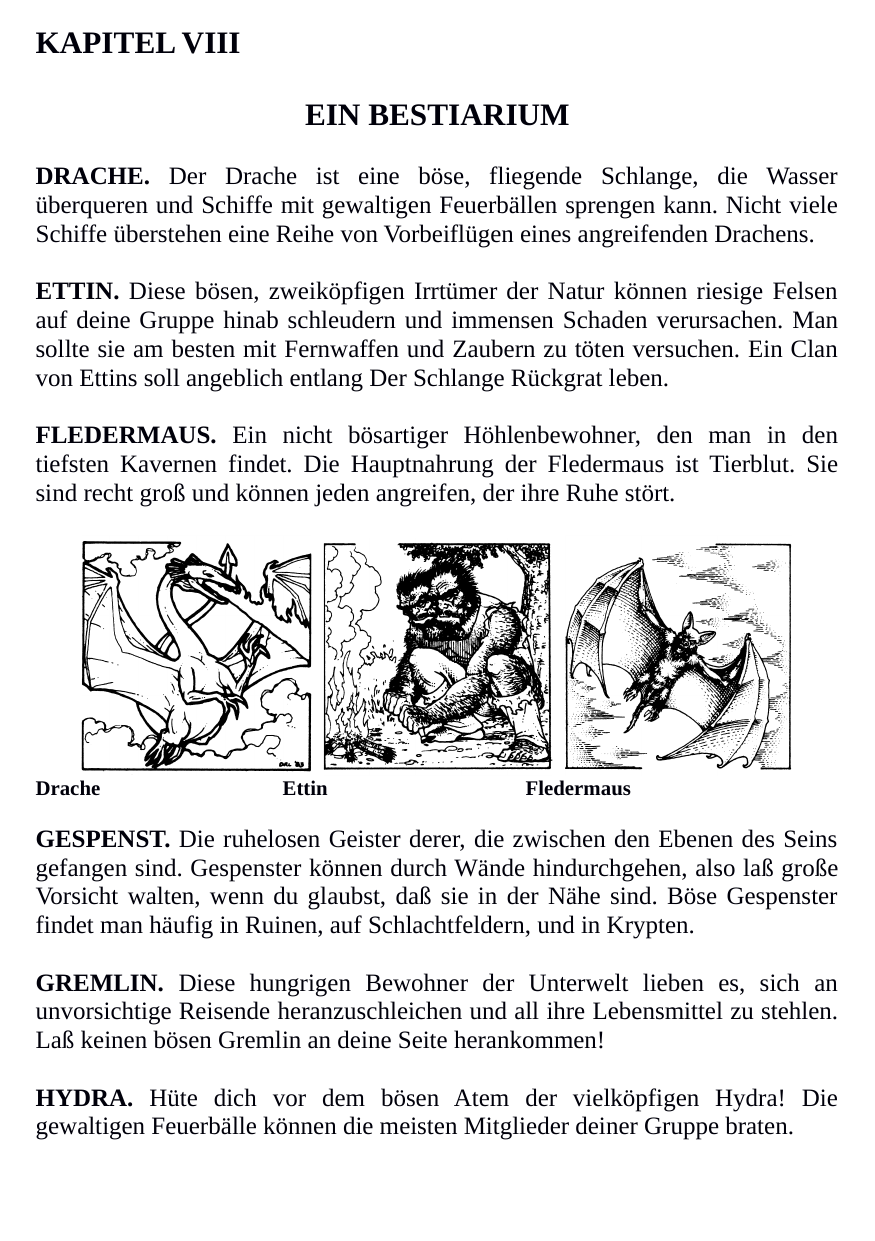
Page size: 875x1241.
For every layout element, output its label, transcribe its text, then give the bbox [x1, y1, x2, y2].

text FLEDERMAUS. Ein nicht bösartiger Höhlenbewohner, den man in den tiefsten Kavernen findet. Die Hauptnahrung der Fledermaus ist Tierblut. Sie sind recht groß und können jeden angreifen, der ihre Ruhe stört. [35, 420, 839, 506]
text Drache Ettin Fledermaus [35, 776, 839, 800]
text DRACHE. Der Drache ist eine böse, fliegende Schlange, die Wasser überqueren und Schiffe mit gewaltigen Feuerbällen sprengen kann. Nicht viele Schiffe überstehen eine Reihe von Vorbeiflügen eines angreifenden Drachens. [35, 161, 839, 248]
text GREMLIN. Diese hungrigen Bewohner der Unterwelt lieben es, sich an unvorsichtige Reisende heranzuschleichen und all ihre Lebensmittel zu stehlen. Laß keinen bösen Gremlin an deine Seite herankommen! [35, 968, 839, 1054]
picture [81, 535, 312, 776]
text GESPENST. Die ruhelosen Geister derer, die zwischen den Ebenen des Seins gefangen sind. Gespenster können durch Wände hindurchgehen, also laß große Vorsicht walten, wenn du glaubst, daß sie in der Nähe sind. Böse Gespenster findet man häufig in Ruinen, auf Schlachtfeldern, und in Krypten. [35, 824, 839, 939]
text EIN BESTIARIUM [35, 97, 839, 133]
text ETTIN. Diese bösen, zweiköpfigen Irrtümer der Natur können riesige Felsen auf deine Gruppe hinab schleudern und immensen Schaden verursachen. Man sollte sie am besten mit Fernwaffen und Zaubern zu töten versuchen. Ein Clan von Ettins soll angeblich entlang Der Schlange Rückgrat leben. [35, 276, 839, 391]
picture [323, 538, 553, 776]
picture [565, 535, 793, 776]
text HYDRA. Hüte dich vor dem bösen Atem der vielköpfigen Hydra! Die gewaltigen Feuerbälle können die meisten Mitglieder deiner Gruppe braten. [35, 1083, 839, 1140]
text KAPITEL VIII [35, 25, 839, 61]
